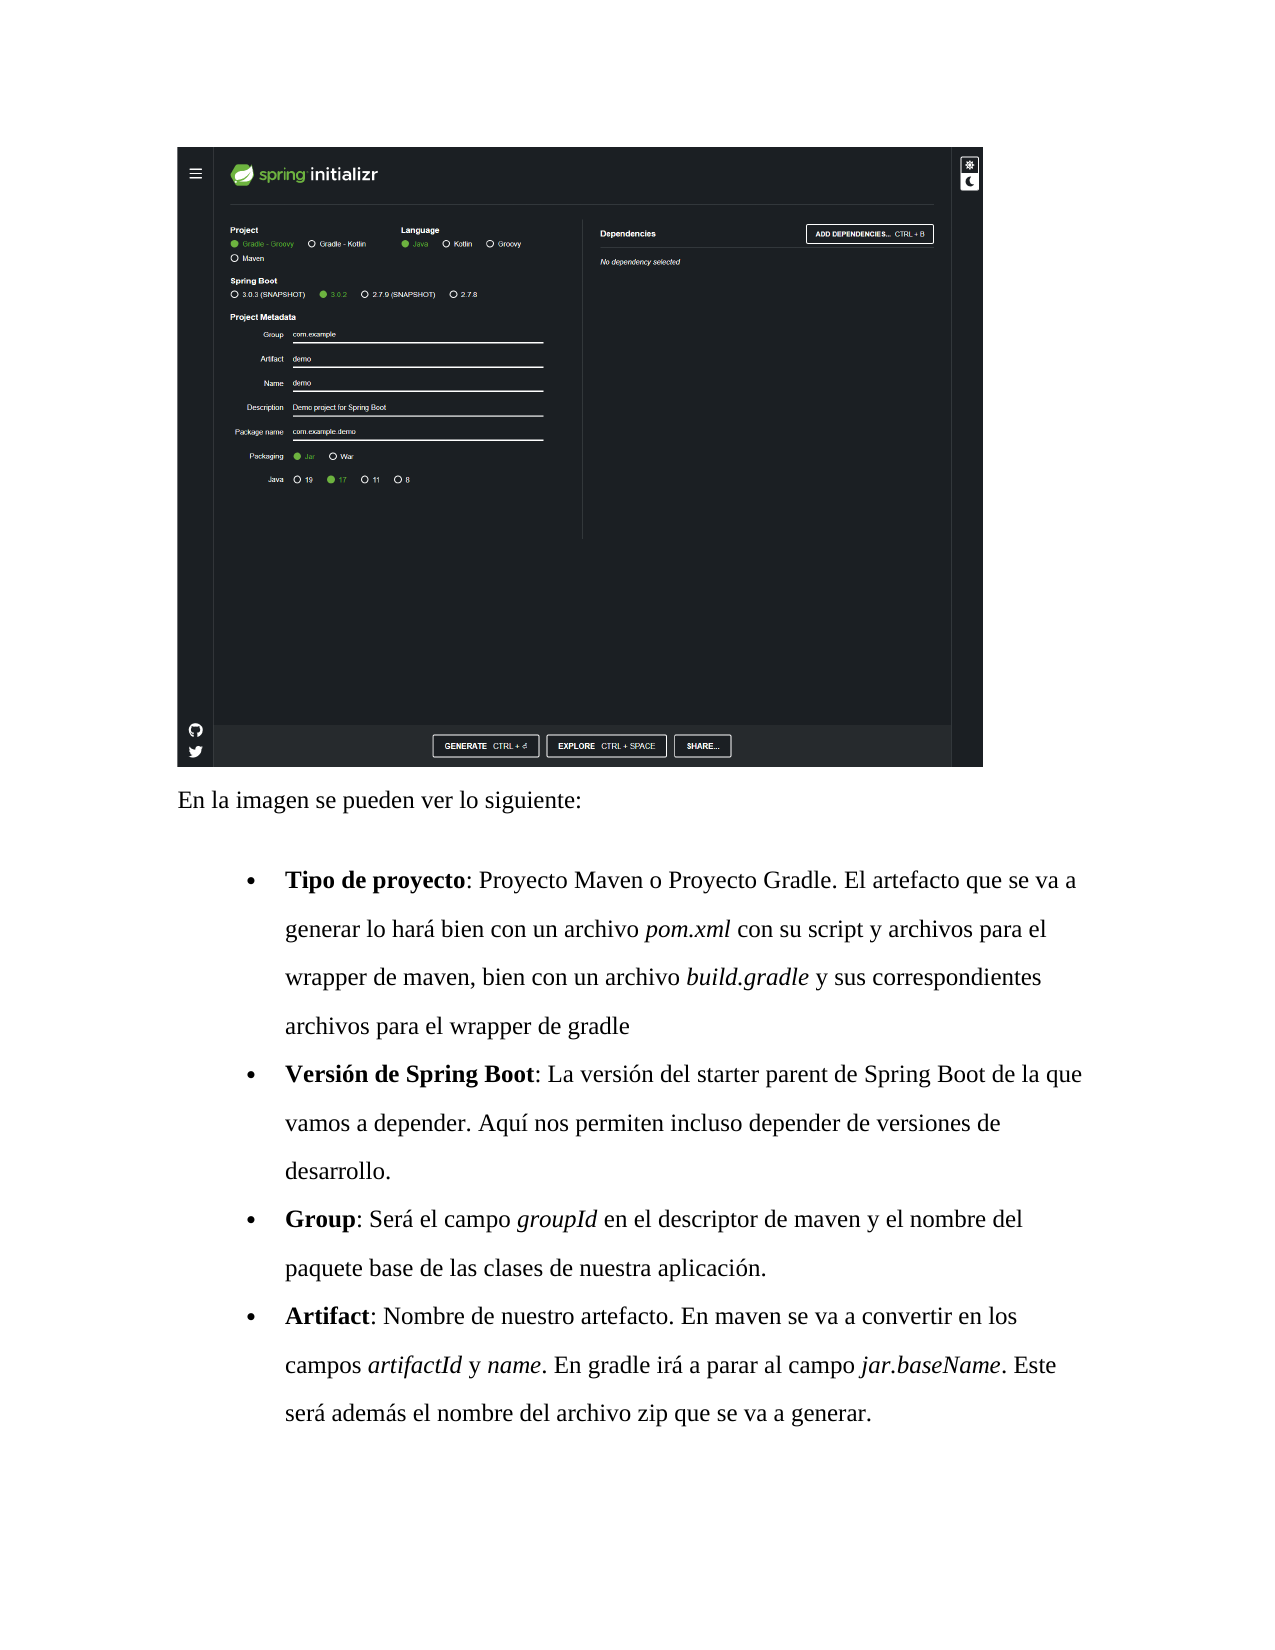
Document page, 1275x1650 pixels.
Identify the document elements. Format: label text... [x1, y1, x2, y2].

list Versión de Spring Boot: La versión del starter parent de Spring Boot de la que vamos a depender. Aquí nos permiten incluso depender de versiones de desarrollo. [247, 1039, 1098, 1185]
list Tipo de proyecto: Proyecto Maven o Proyecto Gradle. El artefacto que se va a generar lo hará bien con un archivo pom.xml con su script y archivos para el wrapper de maven, bien con un archivo build.gradle y sus correspondientes archivos para el wrapper de gradle [247, 846, 1098, 1039]
list Artifact: Nombre de nuestro artefacto. En maven se va a convertir en los campos artifactId y name. En gradle irá a parar al campo jar.baseName. Este será además el nombre del archivo zip que se va a generar. [247, 1282, 1098, 1427]
list Group: Será el campo groupId en el descriptor de maven y el nombre del paquete base de las clases de nuestra aplicación. [247, 1185, 1098, 1282]
picture [177, 147, 983, 767]
text En la imagen se pueden ver lo siguiente: [177, 786, 1098, 814]
